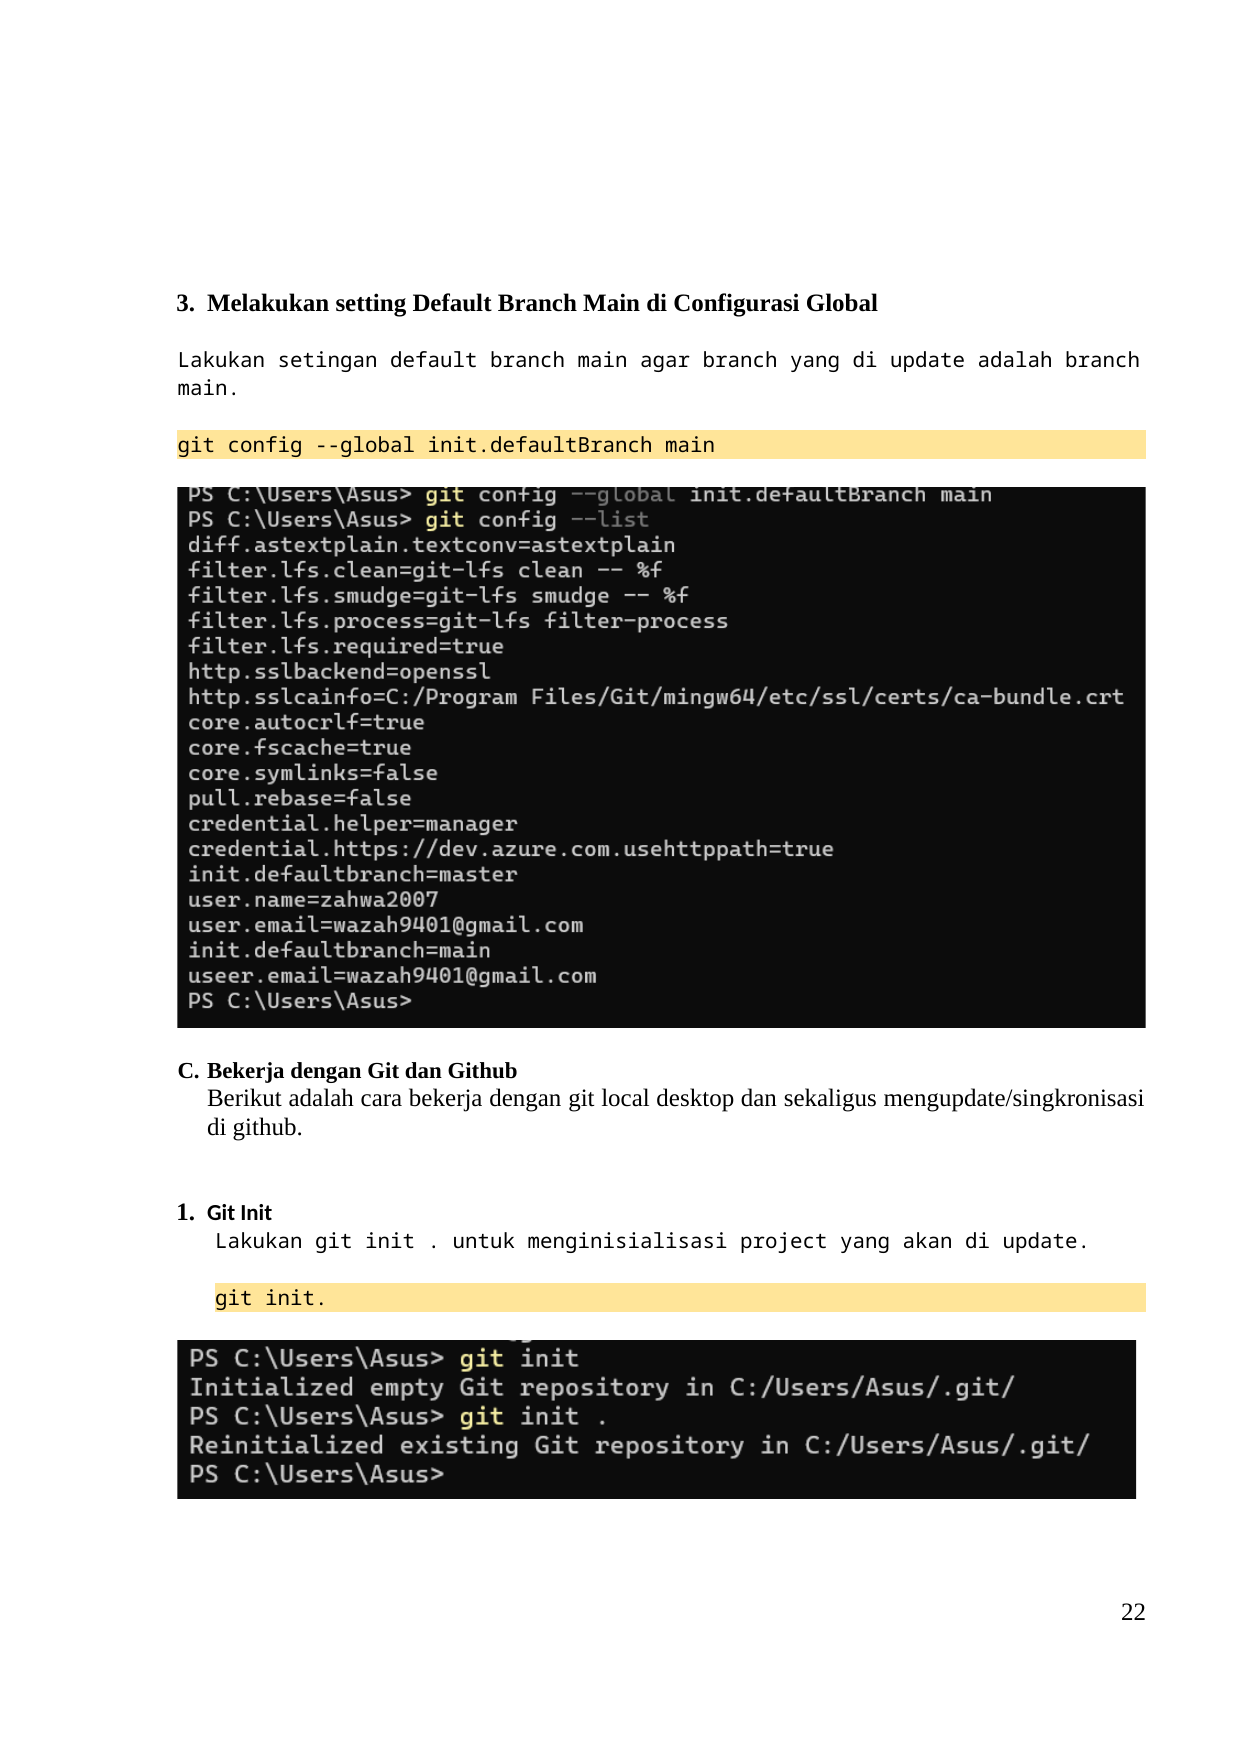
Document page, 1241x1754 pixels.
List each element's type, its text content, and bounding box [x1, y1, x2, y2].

list Git Init [176, 1197, 1146, 1227]
text Lakukan setingan default branch main agar branch yang di update adalah branch main. [177, 345, 1146, 402]
list Melakukan setting Default Branch Main di Configurasi Global [176, 288, 1146, 316]
text git init. [215, 1283, 1146, 1312]
text git config --global init.defaultBranch main [177, 430, 1146, 459]
subtitle Bekerja dengan Git dan Github [177, 1057, 1146, 1083]
text Berikut adalah cara bekerja dengan git local desktop dan sekaligus mengupdate/singkronisasi di github. [207, 1083, 1146, 1141]
text Lakukan git init . untuk menginisialisasi project yang akan di update. [215, 1227, 1146, 1255]
picture [177, 487, 1146, 1028]
picture [177, 1340, 1137, 1499]
